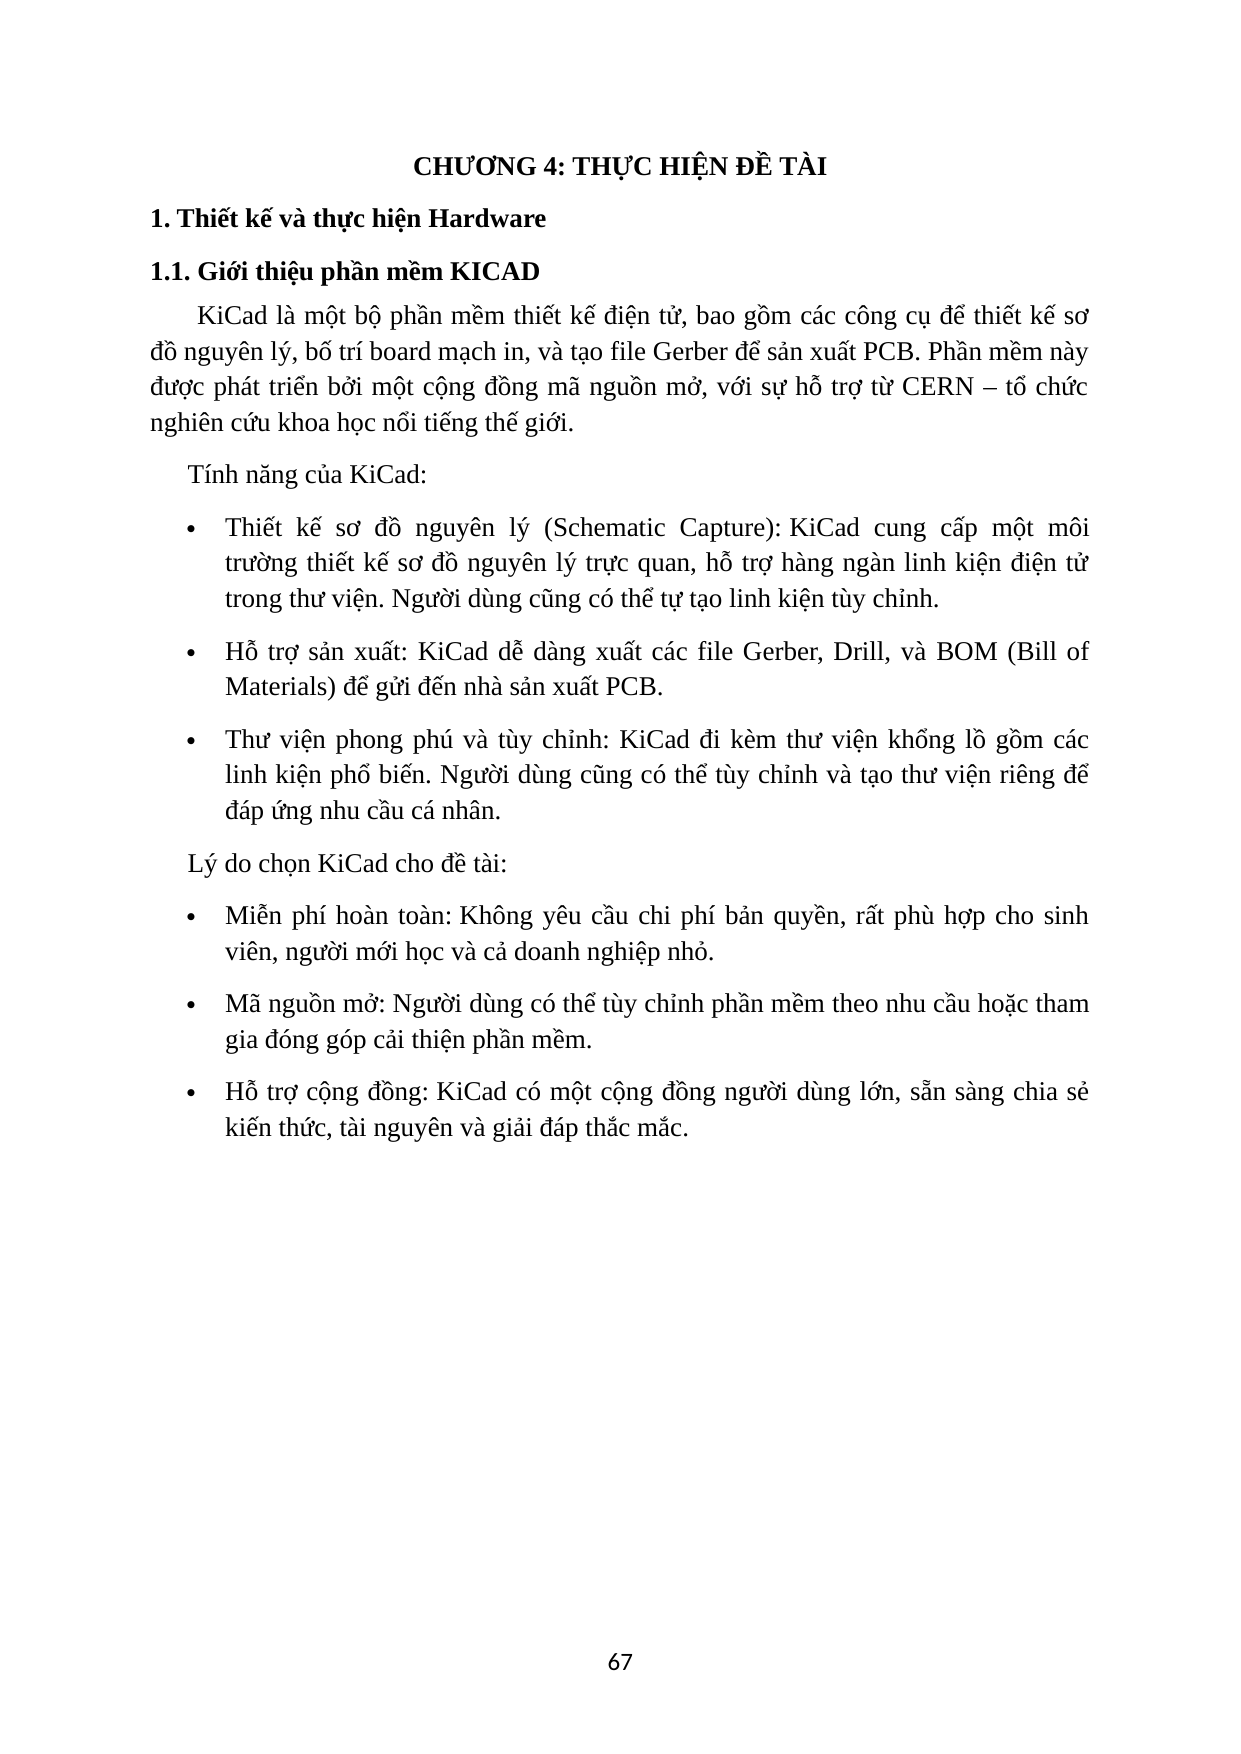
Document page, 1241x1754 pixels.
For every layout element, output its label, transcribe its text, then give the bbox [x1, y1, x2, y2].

list Miễn phí hoàn toàn: Không yêu cầu chi phí bản quyền, rất phù hợp cho sinh viên, người mới học và cả doanh nghiệp nhỏ. [187, 899, 1090, 966]
subtitle 1. Thiết kế và thực hiện Hardware [150, 202, 1090, 233]
text KiCad là một bộ phần mềm thiết kế điện tử, bao gồm các công cụ để thiết kế sơ đồ nguyên lý, bố trí board mạch in, và tạo file Gerber để sản xuất PCB. Phần mềm này được phát triển bởi một cộng đồng mã nguồn mở, với sự hỗ trợ từ CERN – tổ chức nghiên cứu khoa học nổi tiếng thế giới. [150, 299, 1090, 437]
list Thư viện phong phú và tùy chỉnh: KiCad đi kèm thư viện khổng lồ gồm các linh kiện phổ biến. Người dùng cũng có thể tùy chỉnh và tạo thư viện riêng để đáp ứng nhu cầu cá nhân. [187, 723, 1090, 825]
subtitle 1.1. Giới thiệu phần mềm KICAD [150, 255, 1090, 286]
list Hỗ trợ sản xuất: KiCad dễ dàng xuất các file Gerber, Drill, và BOM (Bill of Materials) để gửi đến nhà sản xuất PCB. [187, 635, 1090, 702]
list Thiết kế sơ đồ nguyên lý (Schematic Capture): KiCad cung cấp một môi trường thiết kế sơ đồ nguyên lý trực quan, hỗ trợ hàng ngàn linh kiện điện tử trong thư viện. Người dùng cũng có thể tự tạo linh kiện tùy chỉnh. [187, 511, 1090, 613]
text Lý do chọn KiCad cho đề tài: [150, 847, 1090, 878]
text Tính năng của KiCad: [150, 458, 1090, 489]
list Hỗ trợ cộng đồng: KiCad có một cộng đồng người dùng lớn, sẵn sàng chia sẻ kiến thức, tài nguyên và giải đáp thắc mắc. [187, 1075, 1090, 1142]
subtitle CHƯƠNG 4: THỰC HIỆN ĐỀ TÀI [150, 150, 1090, 181]
list Mã nguồn mở: Người dùng có thể tùy chỉnh phần mềm theo nhu cầu hoặc tham gia đóng góp cải thiện phần mềm. [187, 987, 1090, 1054]
